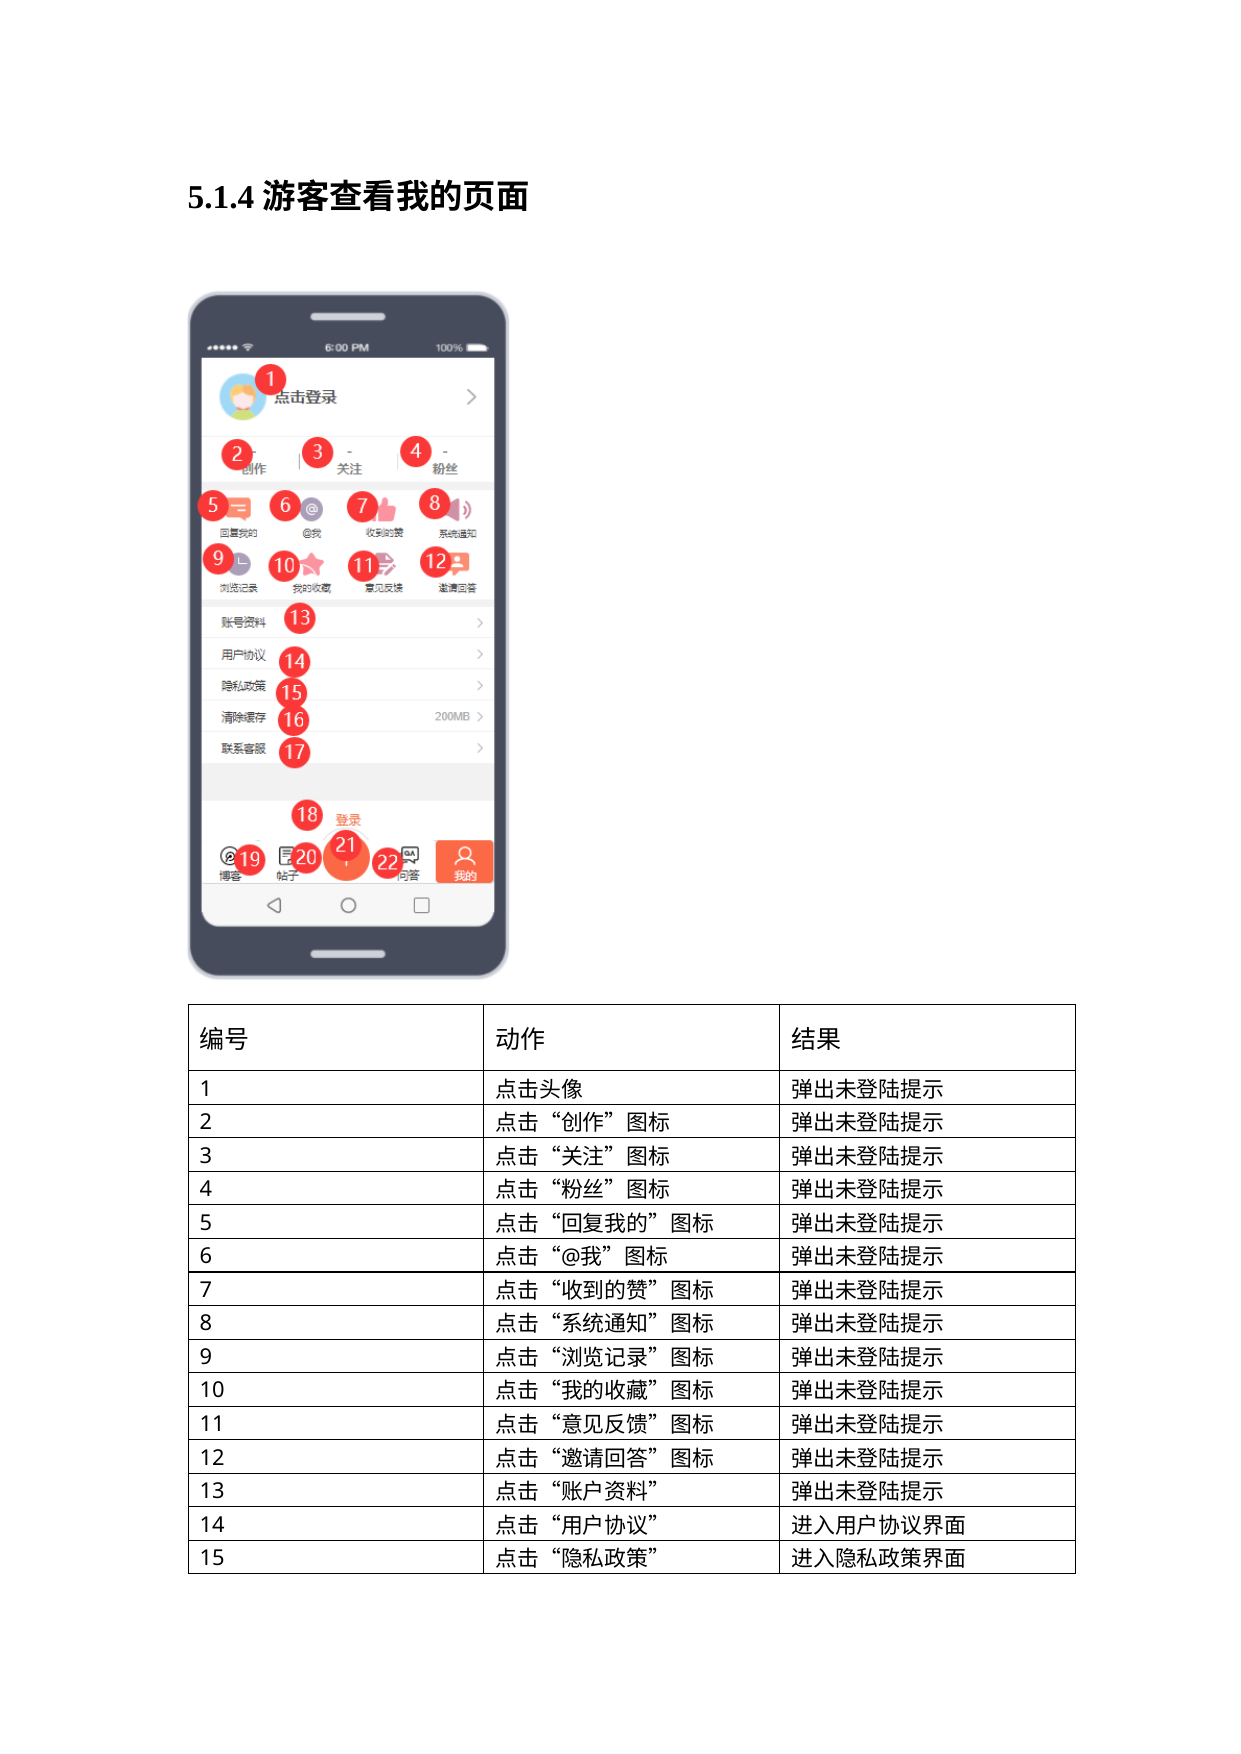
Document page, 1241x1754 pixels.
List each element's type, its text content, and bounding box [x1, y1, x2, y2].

picture [187, 289, 510, 983]
table_cell 进入隐私政策界面 [780, 1541, 1075, 1573]
table_cell 2 [189, 1105, 483, 1137]
table_cell 5 [189, 1205, 483, 1238]
table_cell 点击“@我”图标 [484, 1239, 779, 1271]
table_cell 点击头像 [484, 1071, 779, 1104]
table_cell 点击“邀请回答”图标 [484, 1440, 779, 1473]
table_cell 弹出未登陆提示 [780, 1138, 1075, 1171]
table_cell 6 [189, 1239, 483, 1271]
table_cell 弹出未登陆提示 [780, 1474, 1075, 1506]
table_cell 进入用户协议界面 [780, 1507, 1075, 1540]
table_cell 12 [189, 1440, 483, 1473]
table_cell 点击“系统通知”图标 [484, 1306, 779, 1338]
table_cell 点击“用户协议” [484, 1507, 779, 1540]
table_cell 点击“隐私政策” [484, 1541, 779, 1573]
table_cell 8 [189, 1306, 483, 1338]
table_cell 13 [189, 1474, 483, 1506]
table_cell 点击“粉丝”图标 [484, 1172, 779, 1204]
table_cell 弹出未登陆提示 [780, 1373, 1075, 1406]
table_cell 弹出未登陆提示 [780, 1407, 1075, 1439]
table_cell 点击“收到的赞”图标 [484, 1273, 779, 1305]
table_cell 3 [189, 1138, 483, 1171]
table_cell 10 [189, 1373, 483, 1406]
table_cell 点击“浏览记录”图标 [484, 1340, 779, 1372]
subtitle 5.1.4 游客查看我的页面 [187, 162, 1053, 227]
table_cell 点击“我的收藏”图标 [484, 1373, 779, 1406]
table_cell 弹出未登陆提示 [780, 1340, 1075, 1372]
table_cell 点击“关注”图标 [484, 1138, 779, 1171]
table_cell 4 [189, 1172, 483, 1204]
table_cell 15 [189, 1541, 483, 1573]
table_cell 14 [189, 1507, 483, 1540]
table_cell 点击“回复我的”图标 [484, 1205, 779, 1238]
table_cell 9 [189, 1340, 483, 1372]
table_header 结果 [780, 1005, 1075, 1070]
table_cell 弹出未登陆提示 [780, 1205, 1075, 1238]
table_cell 弹出未登陆提示 [780, 1306, 1075, 1338]
table_cell 点击“意见反馈”图标 [484, 1407, 779, 1439]
table_cell 7 [189, 1273, 483, 1305]
table_cell 弹出未登陆提示 [780, 1440, 1075, 1473]
table_cell 弹出未登陆提示 [780, 1071, 1075, 1104]
table_cell 弹出未登陆提示 [780, 1273, 1075, 1305]
table_cell 点击“账户资料” [484, 1474, 779, 1506]
table_cell 点击“创作”图标 [484, 1105, 779, 1137]
table_cell 弹出未登陆提示 [780, 1172, 1075, 1204]
table_cell 弹出未登陆提示 [780, 1105, 1075, 1137]
table_cell 1 [189, 1071, 483, 1104]
table_cell 弹出未登陆提示 [780, 1239, 1075, 1271]
table_header 动作 [484, 1005, 779, 1070]
table_header 编号 [189, 1005, 483, 1070]
table_cell 11 [189, 1407, 483, 1439]
